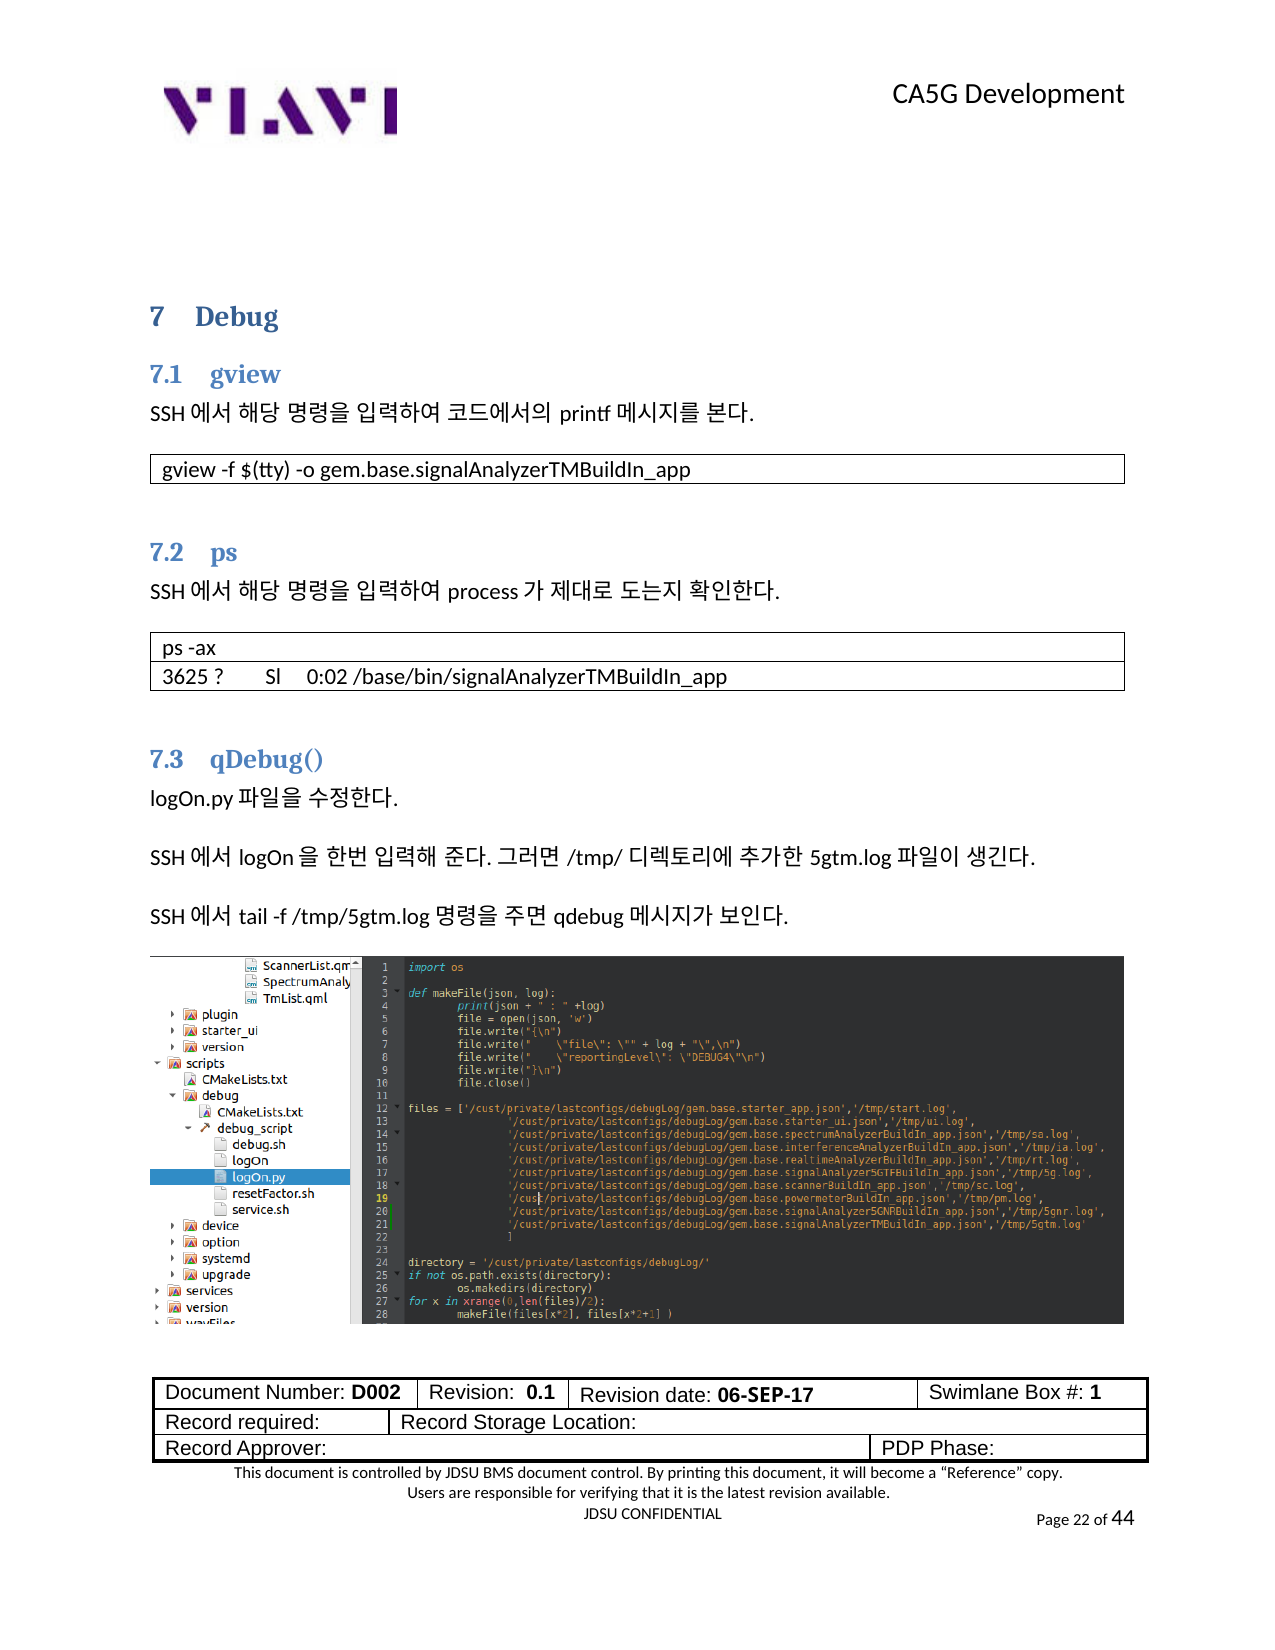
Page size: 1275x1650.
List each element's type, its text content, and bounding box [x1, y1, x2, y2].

subtitle gview [150, 359, 1125, 391]
text logOn.py 파일을 수정한다. [150, 780, 1125, 813]
text SSH에서 해당 명령을 입력하여 process가 제대로 도는지 확인한다. [150, 573, 1125, 606]
subtitle Debug [150, 300, 1125, 333]
table_cell 3625 ? Sl 0:02 /base/bin/signalAnalyzerTMBuildIn_app [151, 662, 1124, 690]
table_header ps -ax [151, 633, 1124, 661]
subtitle qDebug() [150, 744, 1125, 775]
picture [162, 68, 397, 146]
text SSH에서 해당 명령을 입력하여 코드에서의 printf 메시지를 본다. [150, 395, 1125, 428]
text SSH에서 tail -f /tmp/5gtm.log 명령을 주면 qdebug 메시지가 보인다. [150, 898, 1125, 931]
picture [150, 956, 1124, 1324]
table_header gview -f $(tty) -o gem.base.signalAnalyzerTMBuildIn_app [151, 455, 1124, 483]
text SSH에서 logOn을 한번 입력해 준다. 그러면 /tmp/ 디렉토리에 추가한 5gtm.log 파일이 생긴다. [150, 839, 1125, 872]
subtitle ps [150, 537, 1125, 568]
